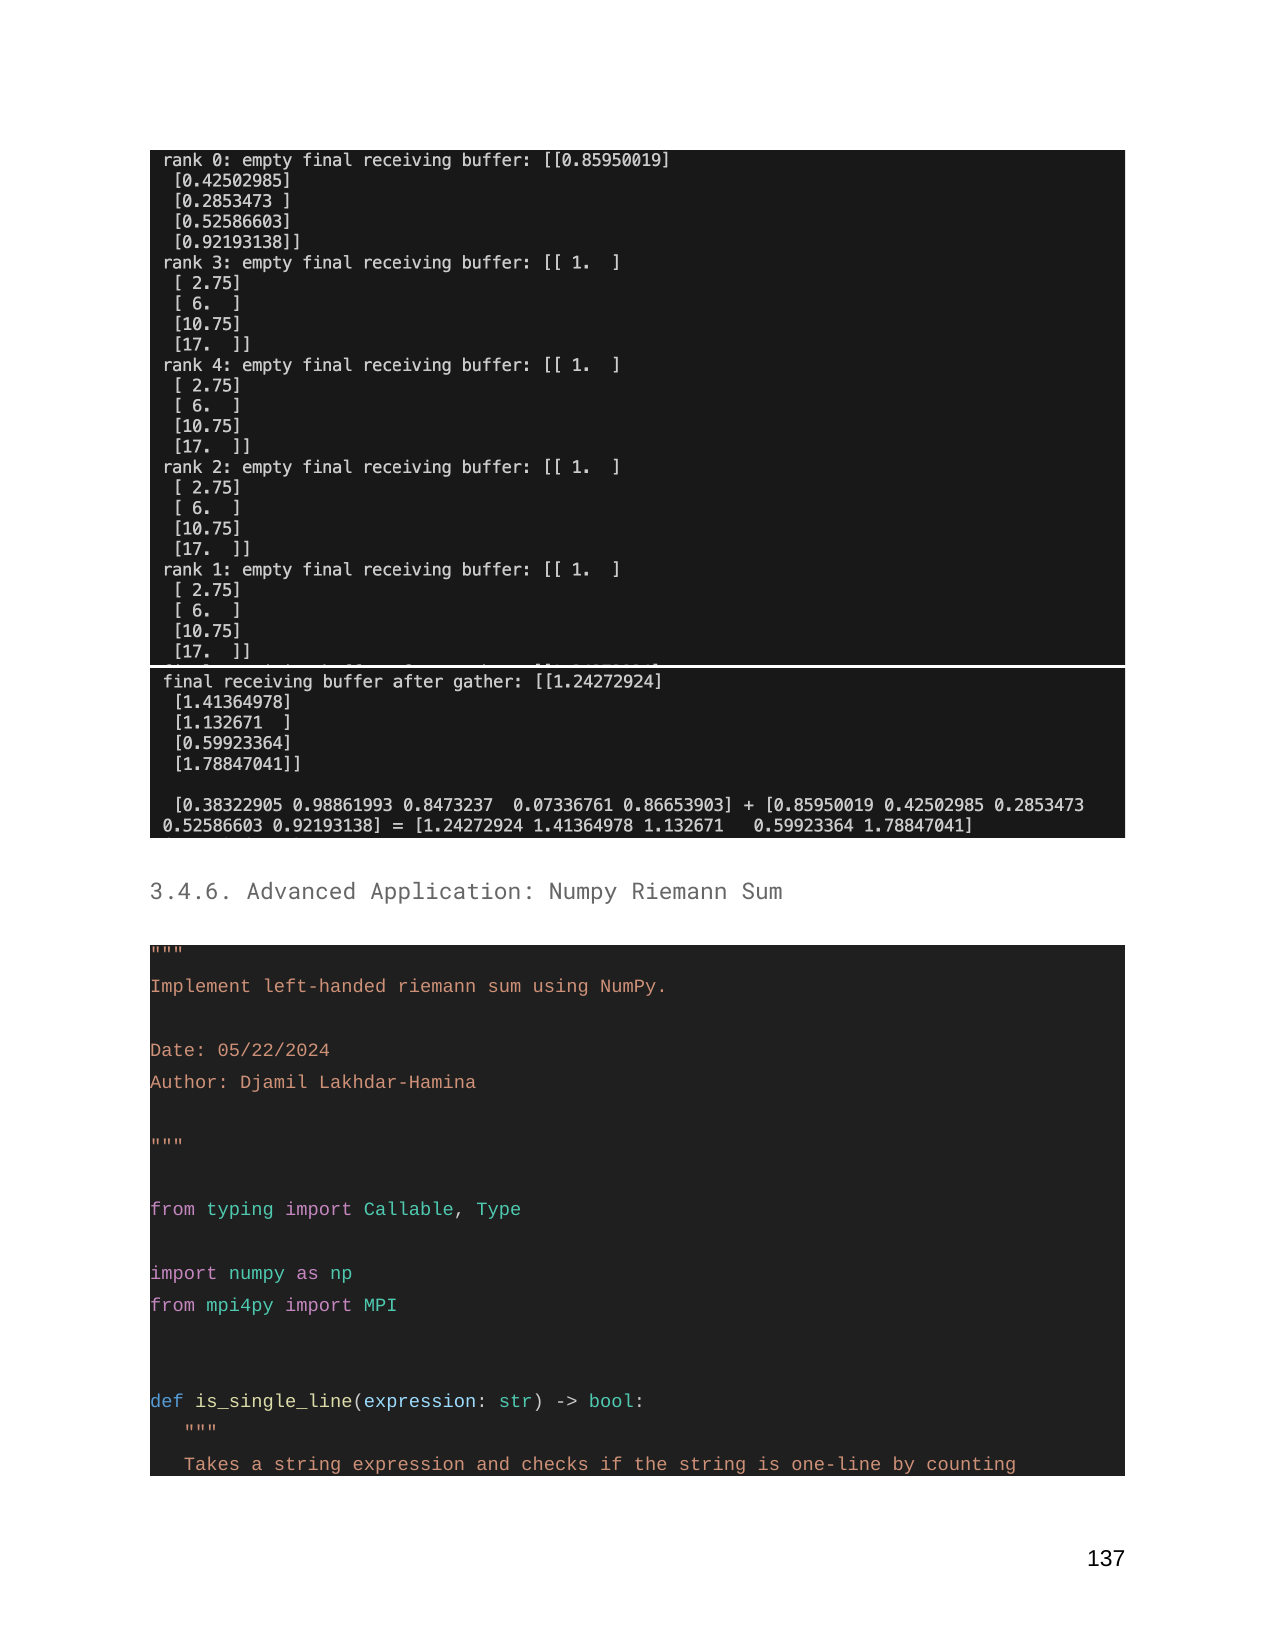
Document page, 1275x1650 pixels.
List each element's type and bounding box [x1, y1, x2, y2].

picture [150, 668, 1125, 838]
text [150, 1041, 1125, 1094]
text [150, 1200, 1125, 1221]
picture [150, 150, 1125, 665]
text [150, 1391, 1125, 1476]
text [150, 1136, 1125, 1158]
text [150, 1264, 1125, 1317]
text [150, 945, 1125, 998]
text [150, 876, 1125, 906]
